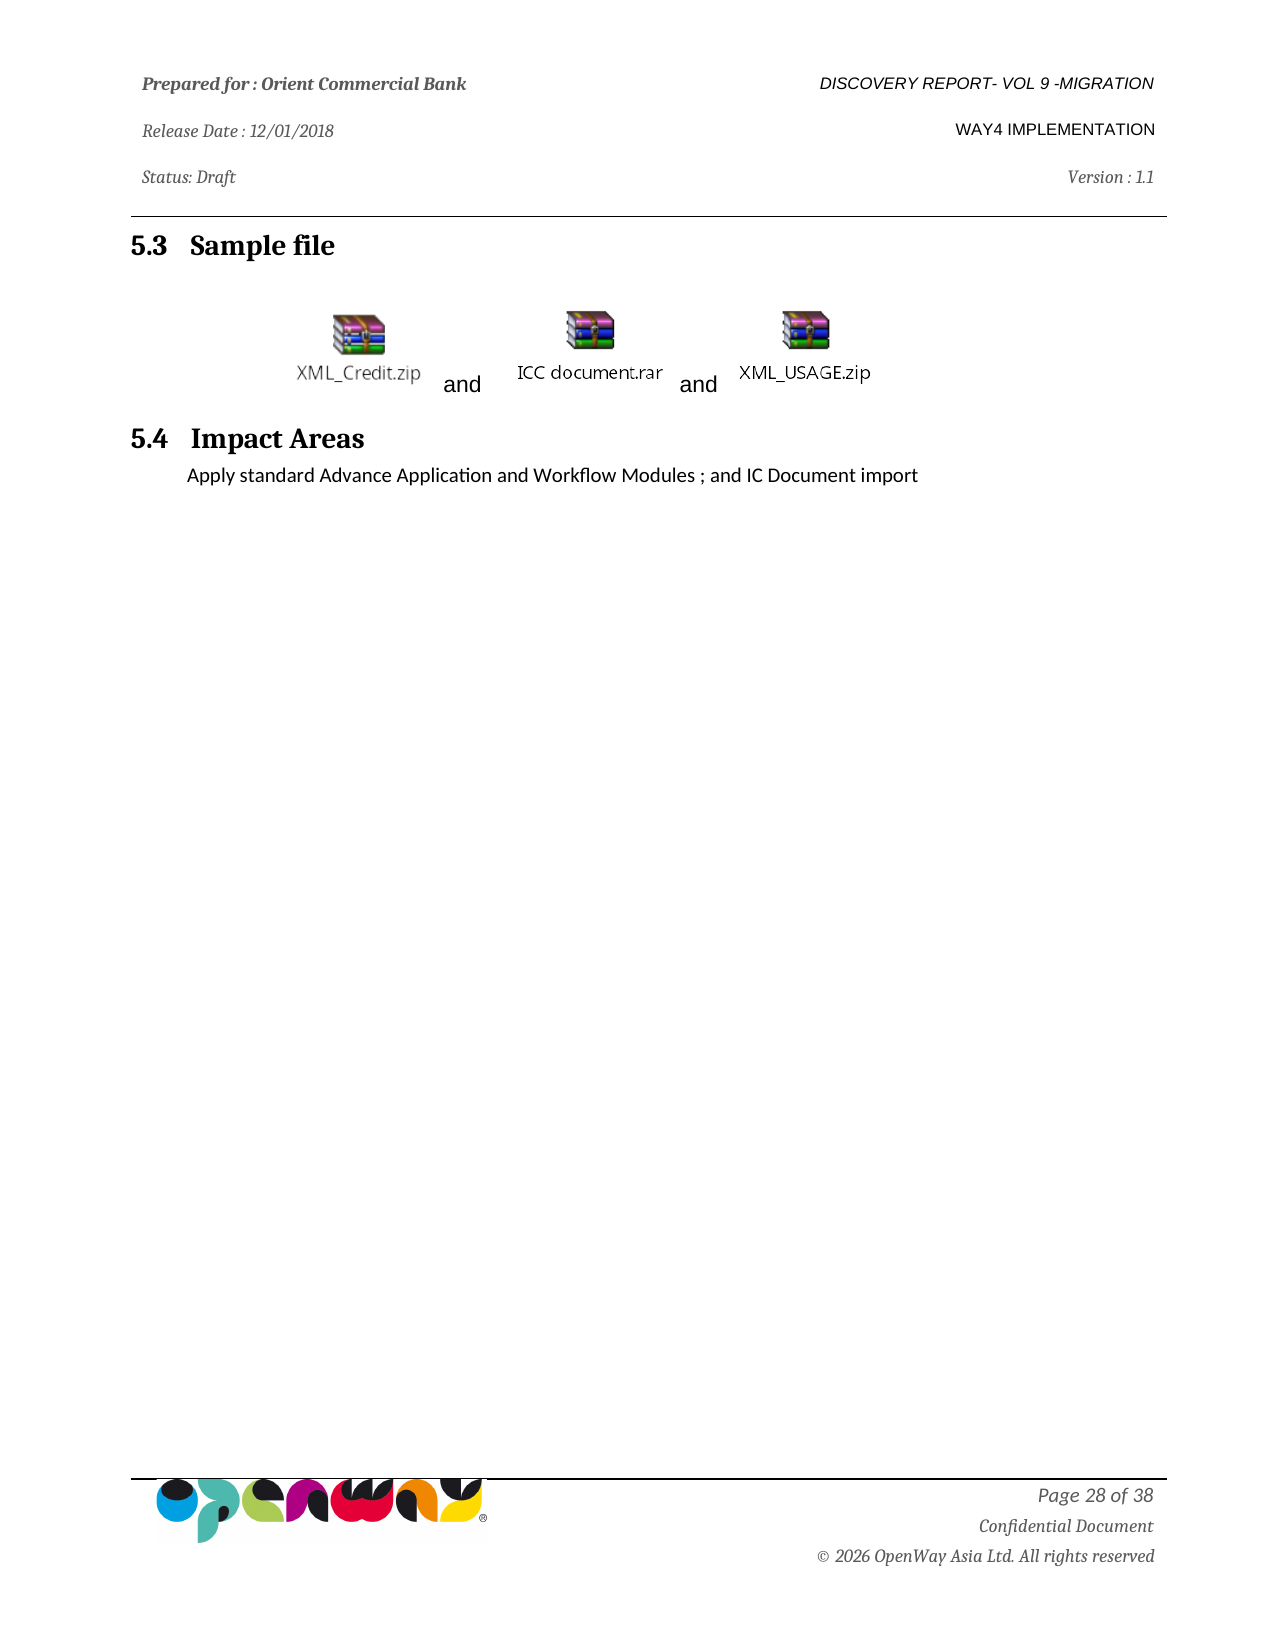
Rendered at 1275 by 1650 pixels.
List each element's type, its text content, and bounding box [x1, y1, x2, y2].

text Apply standard Advance Application and Workflow Modules ; and IC Document import [131, 462, 1167, 488]
subtitle Impact Areas [131, 423, 1167, 456]
picture [156, 1479, 487, 1543]
text and and [206, 308, 1167, 398]
subtitle Sample file [131, 229, 1167, 263]
